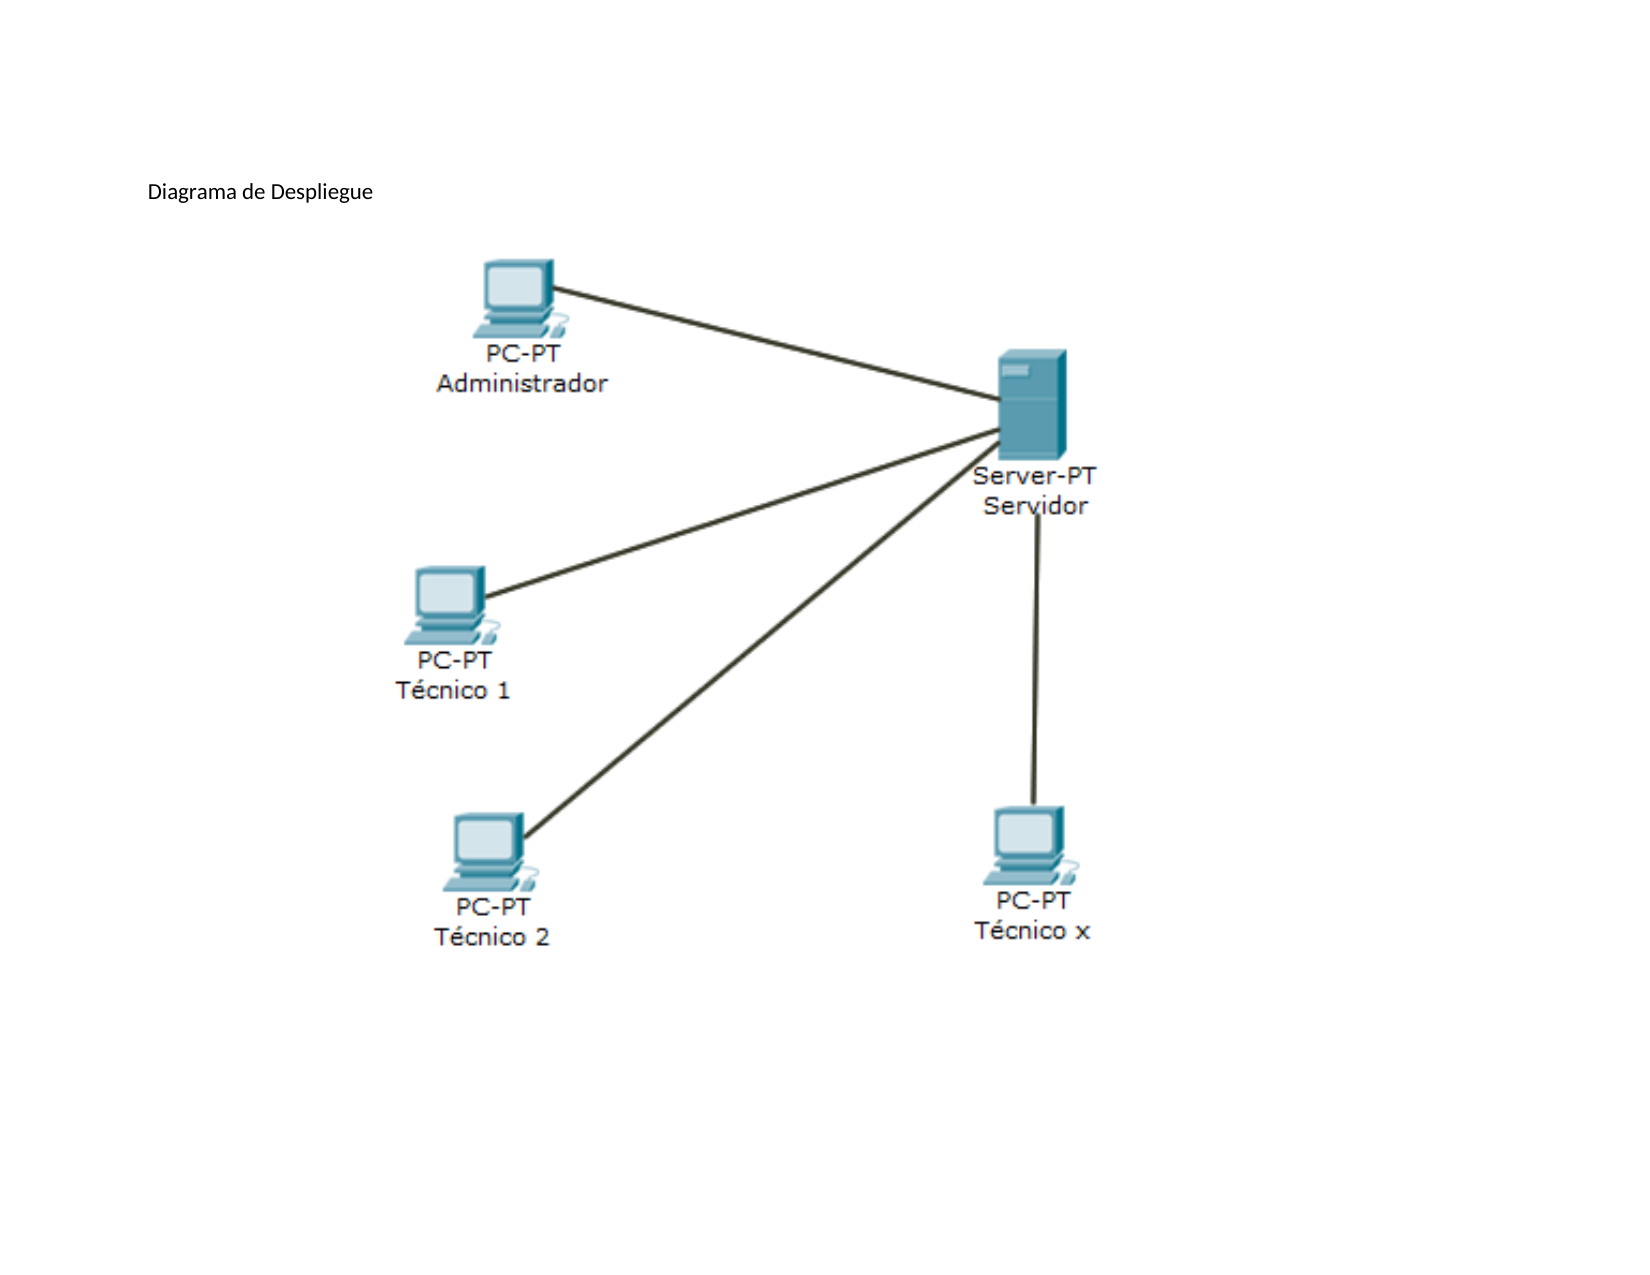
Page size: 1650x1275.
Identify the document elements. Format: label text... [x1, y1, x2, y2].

text Diagrama de Despliegue [148, 177, 1502, 205]
picture [244, 224, 1406, 1021]
